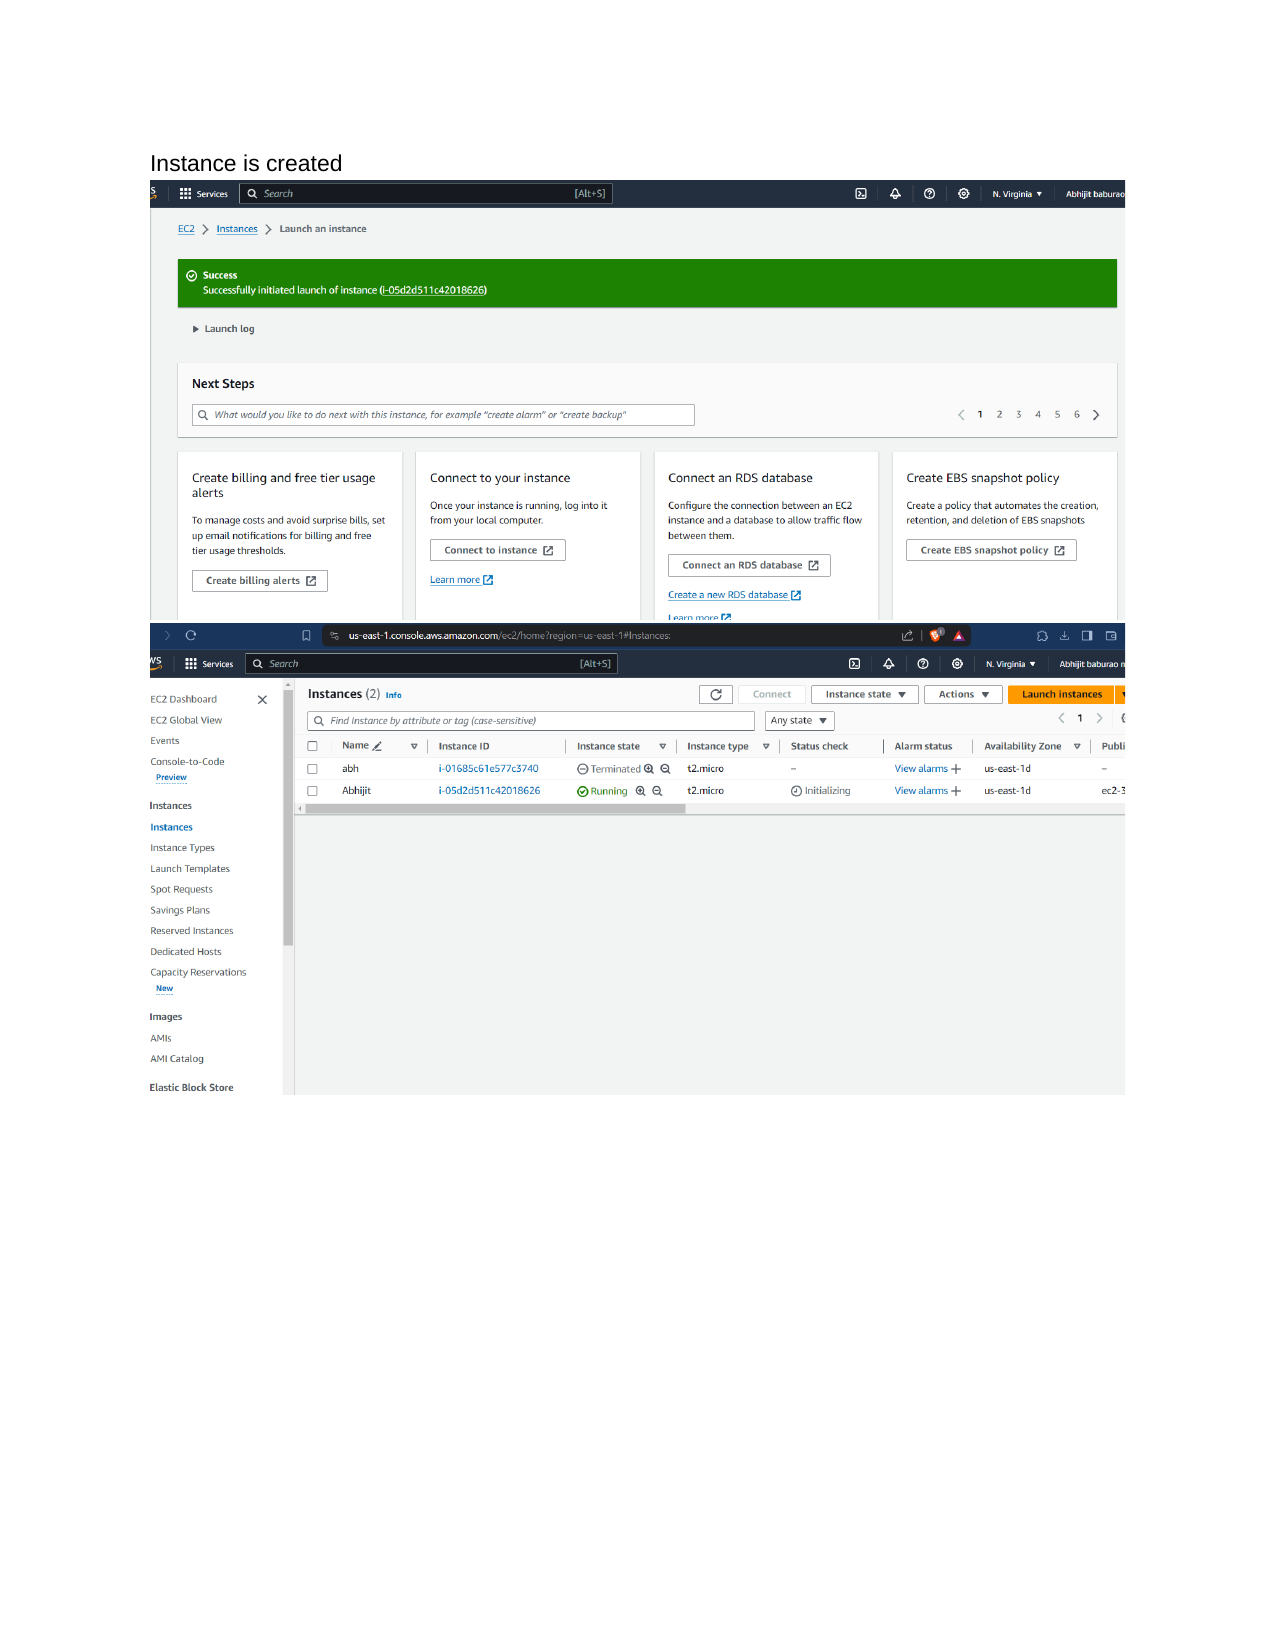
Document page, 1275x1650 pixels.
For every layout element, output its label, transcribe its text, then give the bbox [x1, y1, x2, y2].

text Instance is created [150, 150, 1125, 180]
picture [150, 180, 1125, 620]
picture [150, 623, 1125, 1095]
